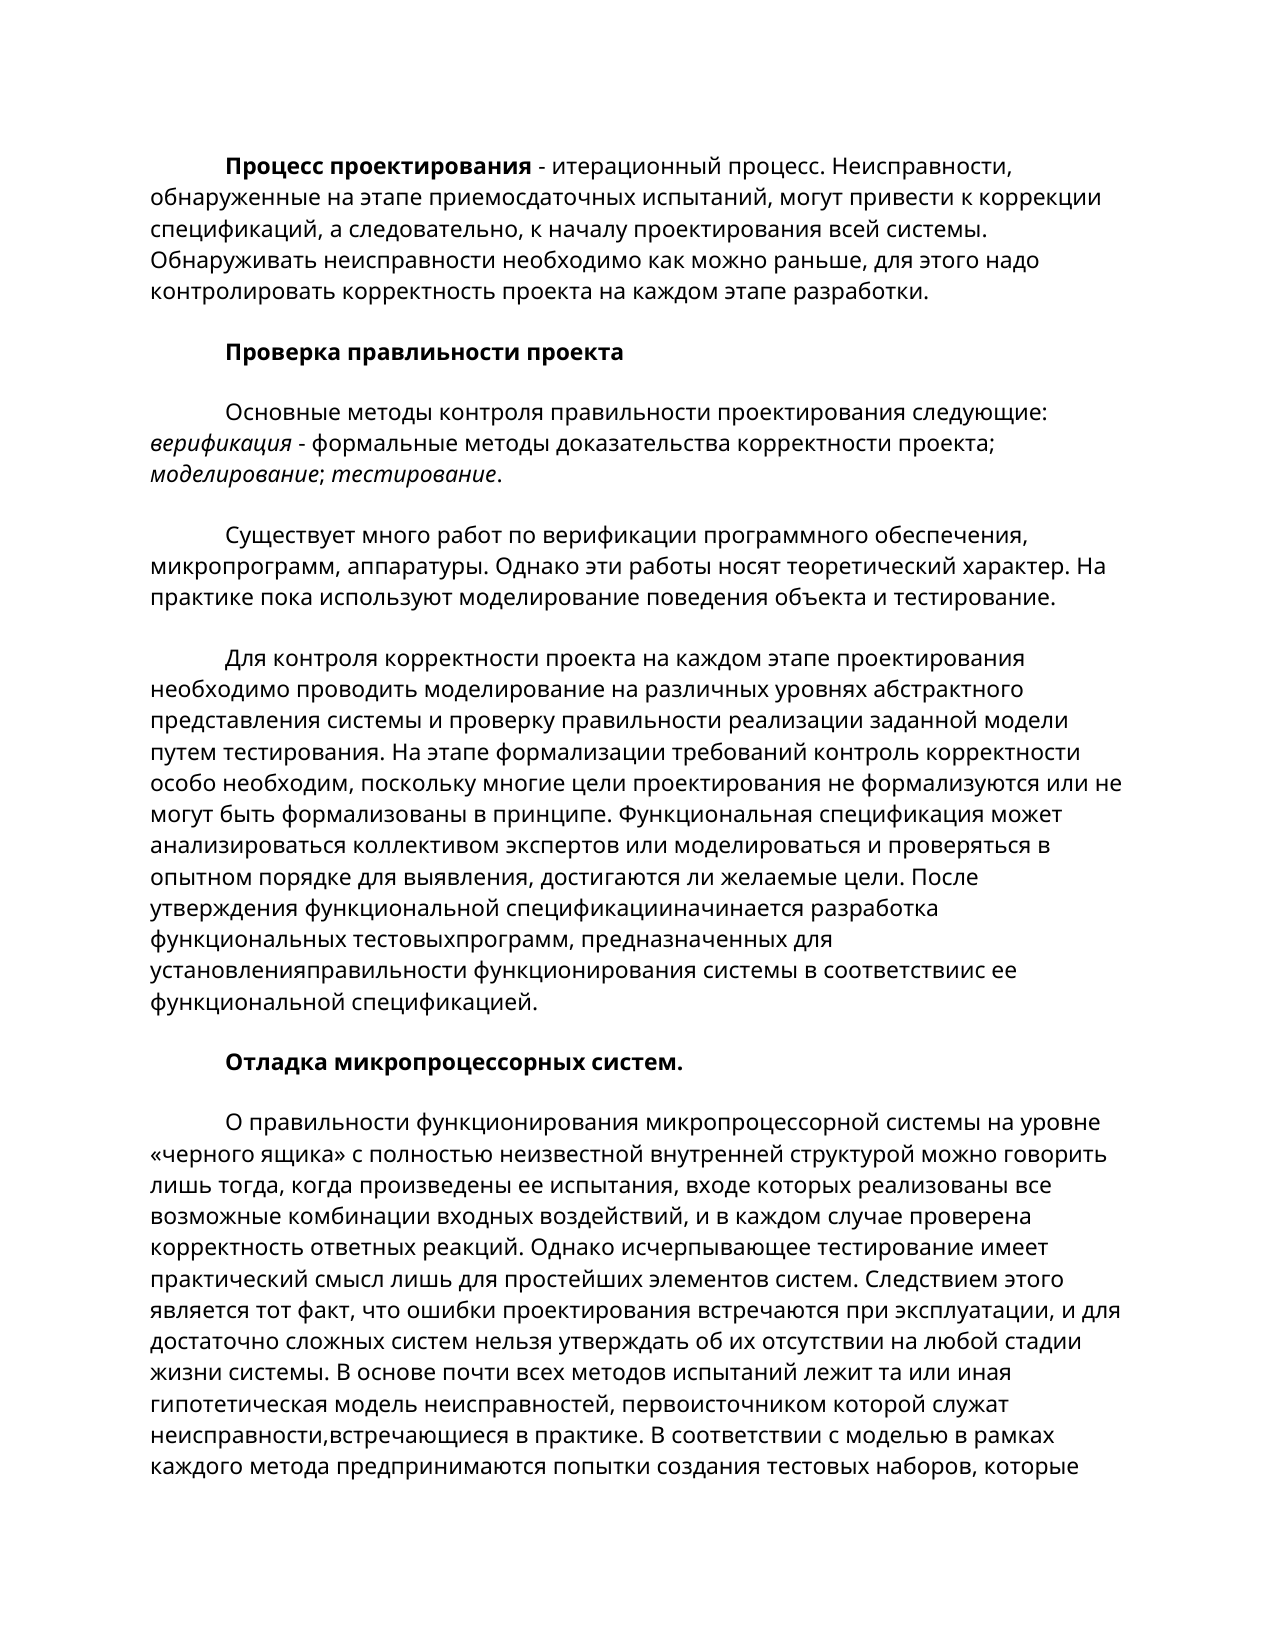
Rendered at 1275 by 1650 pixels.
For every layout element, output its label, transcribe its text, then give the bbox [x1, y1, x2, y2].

text Существует много работ по верификации программного обеспечения, микропрограмм, аппаратуры. Однако эти работы носят теоретический характер. На практике пока используют моделирование поведения объекта и тестирование. [150, 519, 1125, 612]
text Процесс проектирования - итерационный процесс. Неисправности, обнаруженные на этапе приемосдаточных испытаний, могут привести к коррекции спецификаций, а следовательно, к началу проектирования всей системы. Обнаруживать неисправности необходимо как можно раньше, для этого надо контролировать корректность проекта на каждом этапе разработки. [150, 150, 1125, 306]
text Отладка микропроцессорных систем. [150, 1046, 1125, 1077]
text Для контроля корректности проекта на каждом этапе проектирования необходимо проводить моделирование на различных уровнях абстрактного представления системы и проверку правильности реализации заданной модели путем тестирования. На этапе формализации требований контроль корректности особо необходим, поскольку многие цели проектирования не формализуются или не могут быть формализованы в принципе. Функциональная спецификация может анализироваться коллективом экспертов или моделироваться и проверяться в опытном порядке для выявления, достигаются ли желаемые цели. После утверждения функциональной спецификацииначинается разработка функциональных тестовыхпрограмм, предназначенных для установленияправильности функционирования системы в соответствиис ее функциональной спецификацией. [150, 642, 1125, 1017]
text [150, 1106, 1125, 1481]
text Основные методы контроля правильности проектирования следующие: верификация - формальные методы доказательства корректности проекта; моделирование; тестирование. [150, 396, 1125, 489]
text Проверка правлиьности проекта [150, 335, 1125, 367]
